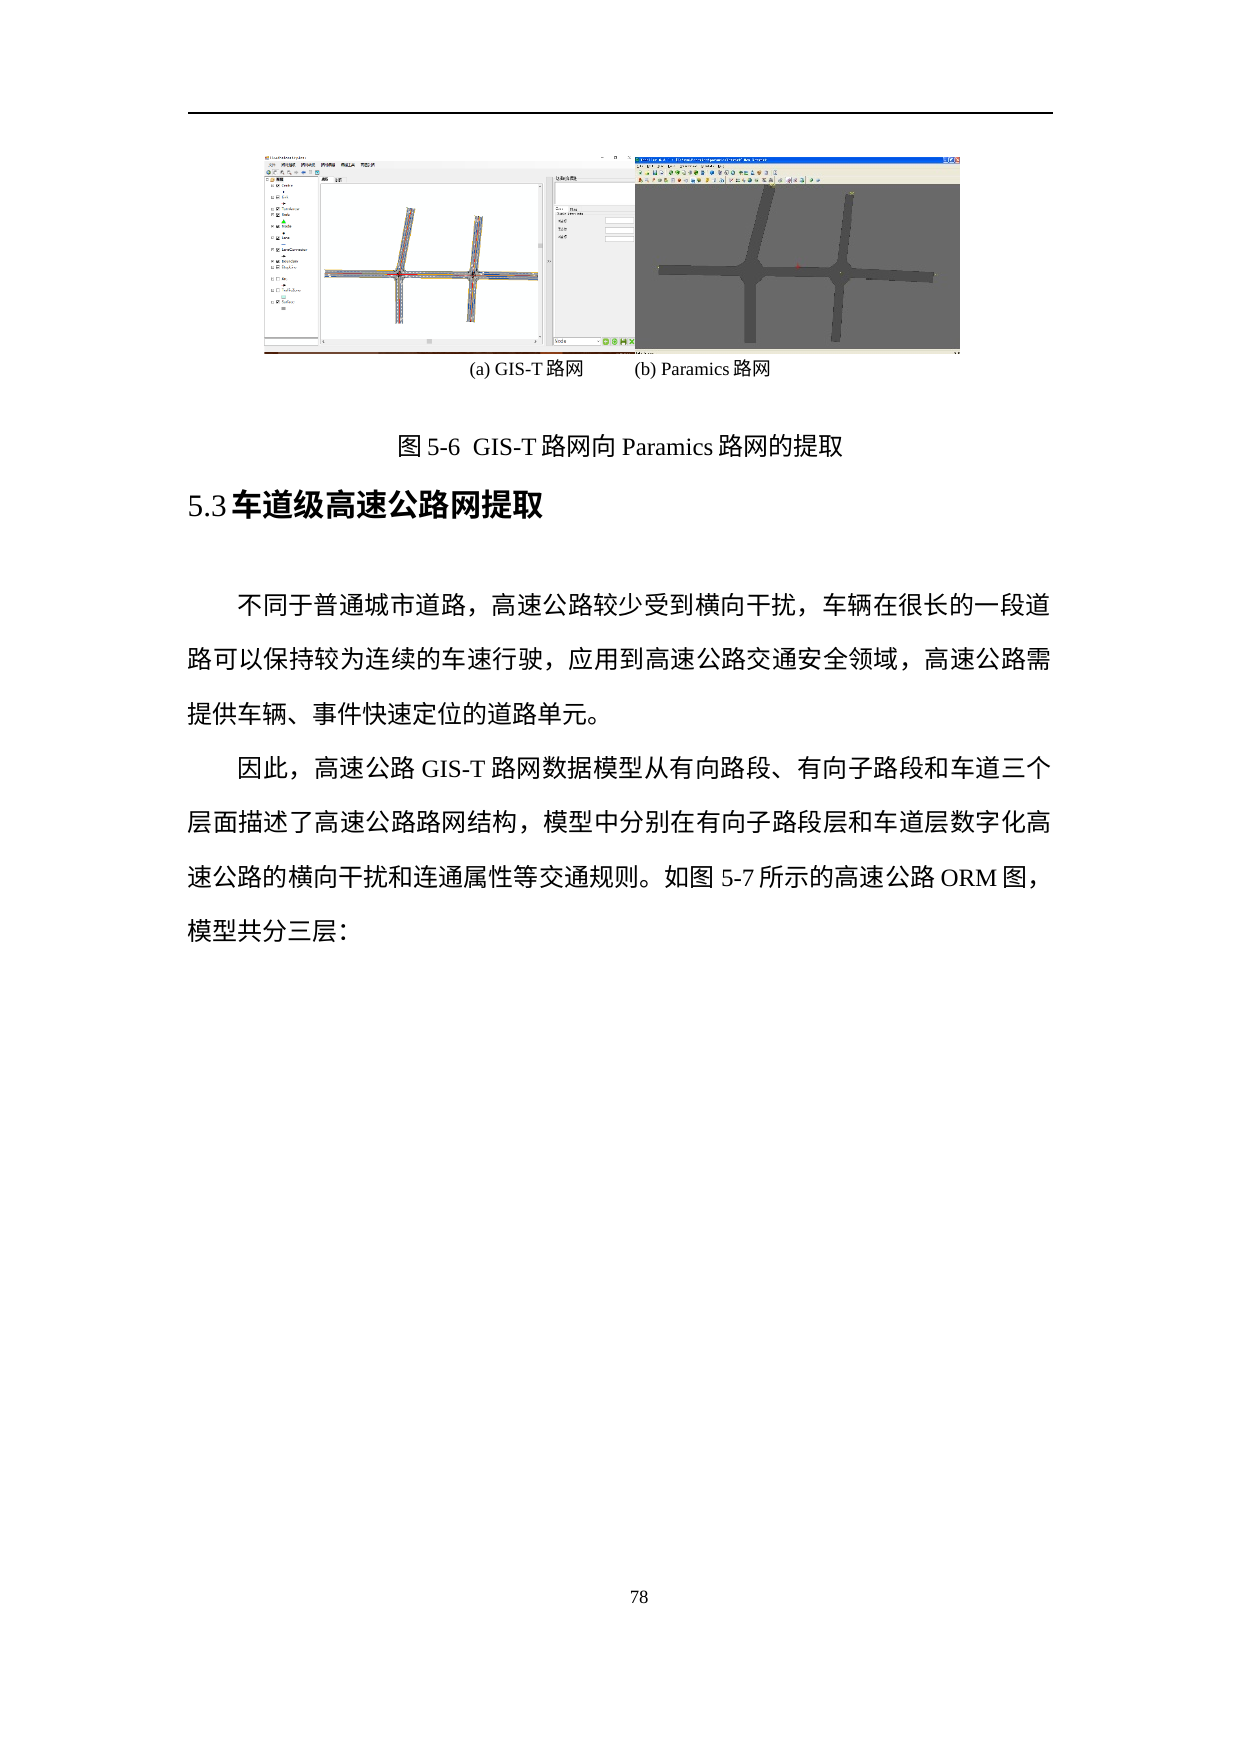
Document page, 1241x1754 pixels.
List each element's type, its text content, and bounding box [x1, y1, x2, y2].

text 不同于普通城市道路，高速公路较少受到横向干扰，车辆在很长的一段道路可以保持较为连续的车速行驶，应用到高速公路交通安全领域，高速公路需提供车辆、事件快速定位的道路单元。 [187, 585, 1053, 730]
text 车道级高速公路网提取 [187, 480, 1053, 525]
text 图5-6 GIS-T路网向Paramics路网的提取 [187, 427, 1053, 463]
picture [264, 155, 960, 354]
text 因此，高速公路GIS-T路网数据模型从有向路段、有向子路段和车道三个层面描述了高速公路路网结构，模型中分别在有向子路段层和车道层数字化高速公路的横向干扰和连通属性等交通规则。如图5-7所示的高速公路ORM图，模型共分三层： [187, 748, 1053, 948]
text (a) GIS-T路网 (b) Paramics路网 [187, 354, 1053, 381]
